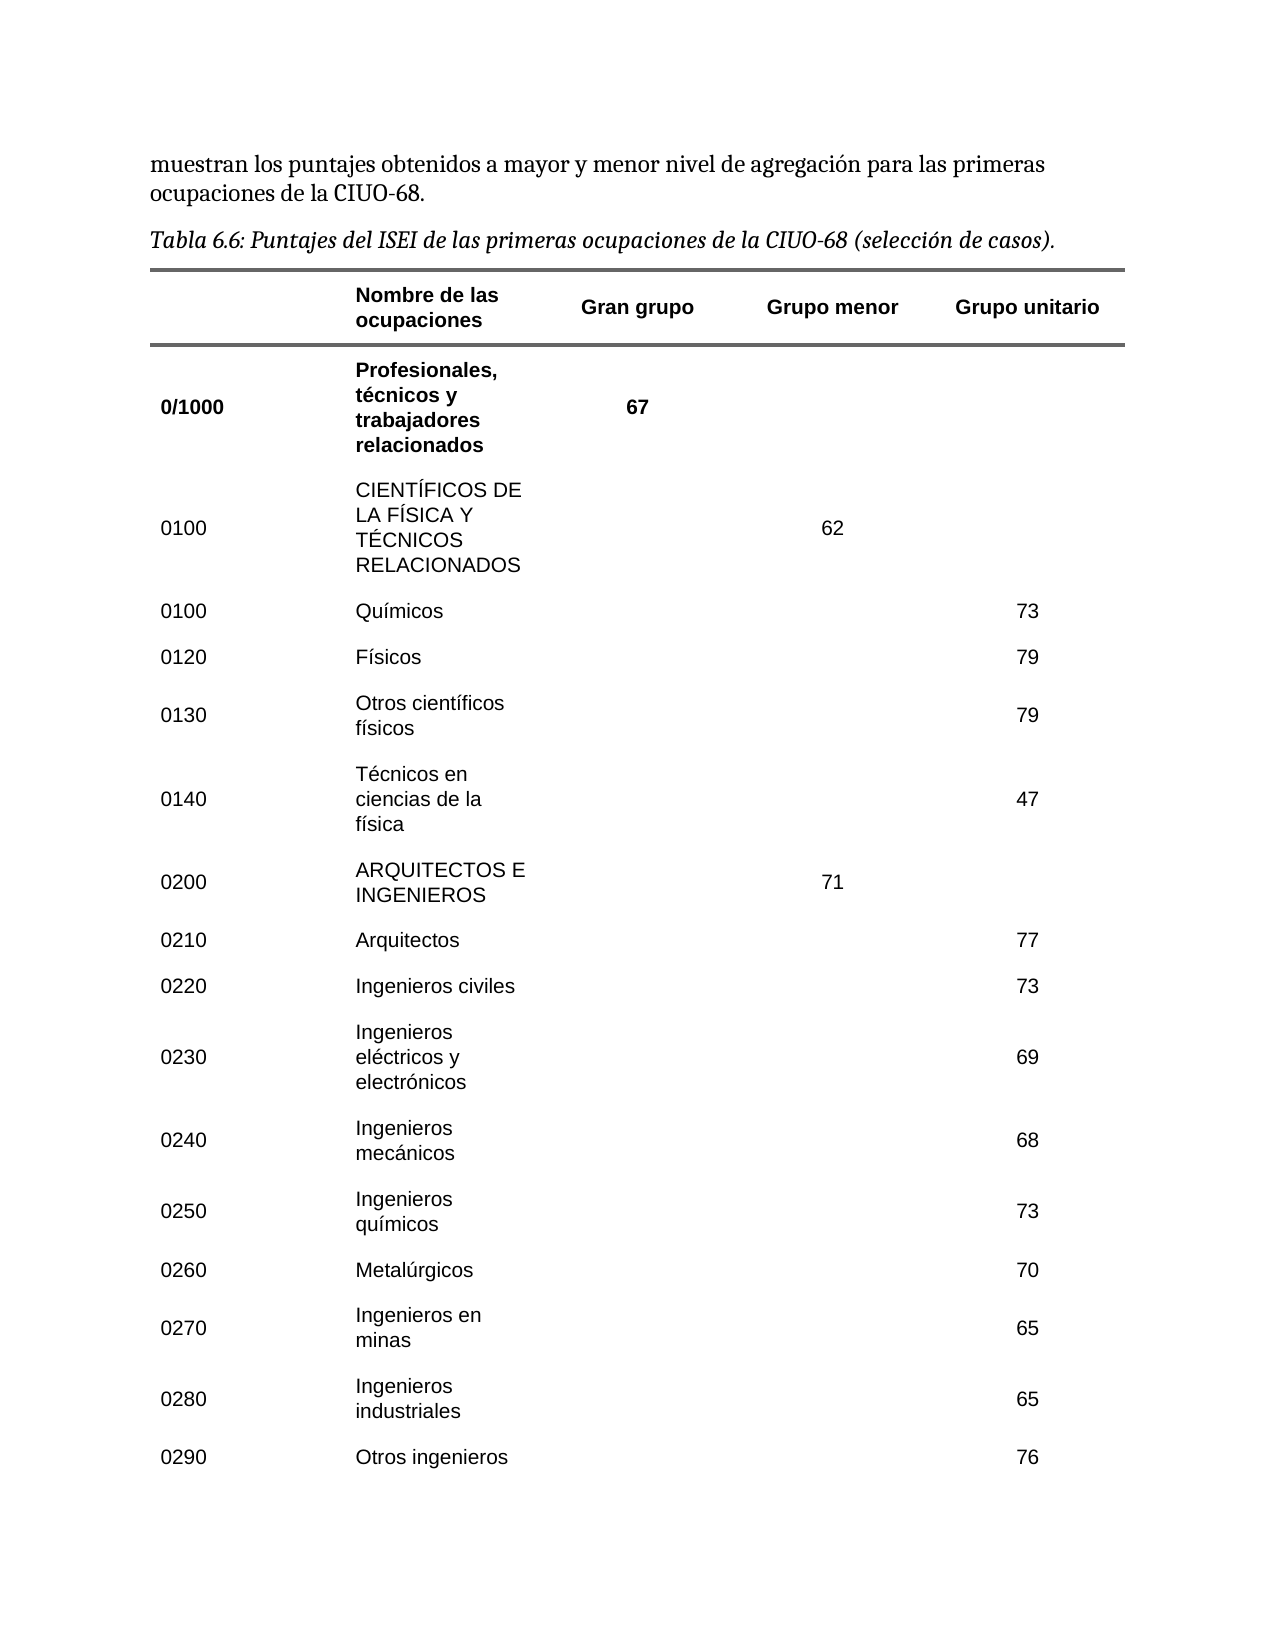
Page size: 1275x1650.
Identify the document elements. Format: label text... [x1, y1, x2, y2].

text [150, 150, 1125, 207]
text Tabla 6.6: Puntajes del ISEI de las primeras ocupaciones de la CIUO-68 (selección de casos). [150, 226, 1125, 255]
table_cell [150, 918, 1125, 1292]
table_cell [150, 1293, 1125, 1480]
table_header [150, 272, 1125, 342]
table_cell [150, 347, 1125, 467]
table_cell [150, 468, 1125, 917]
